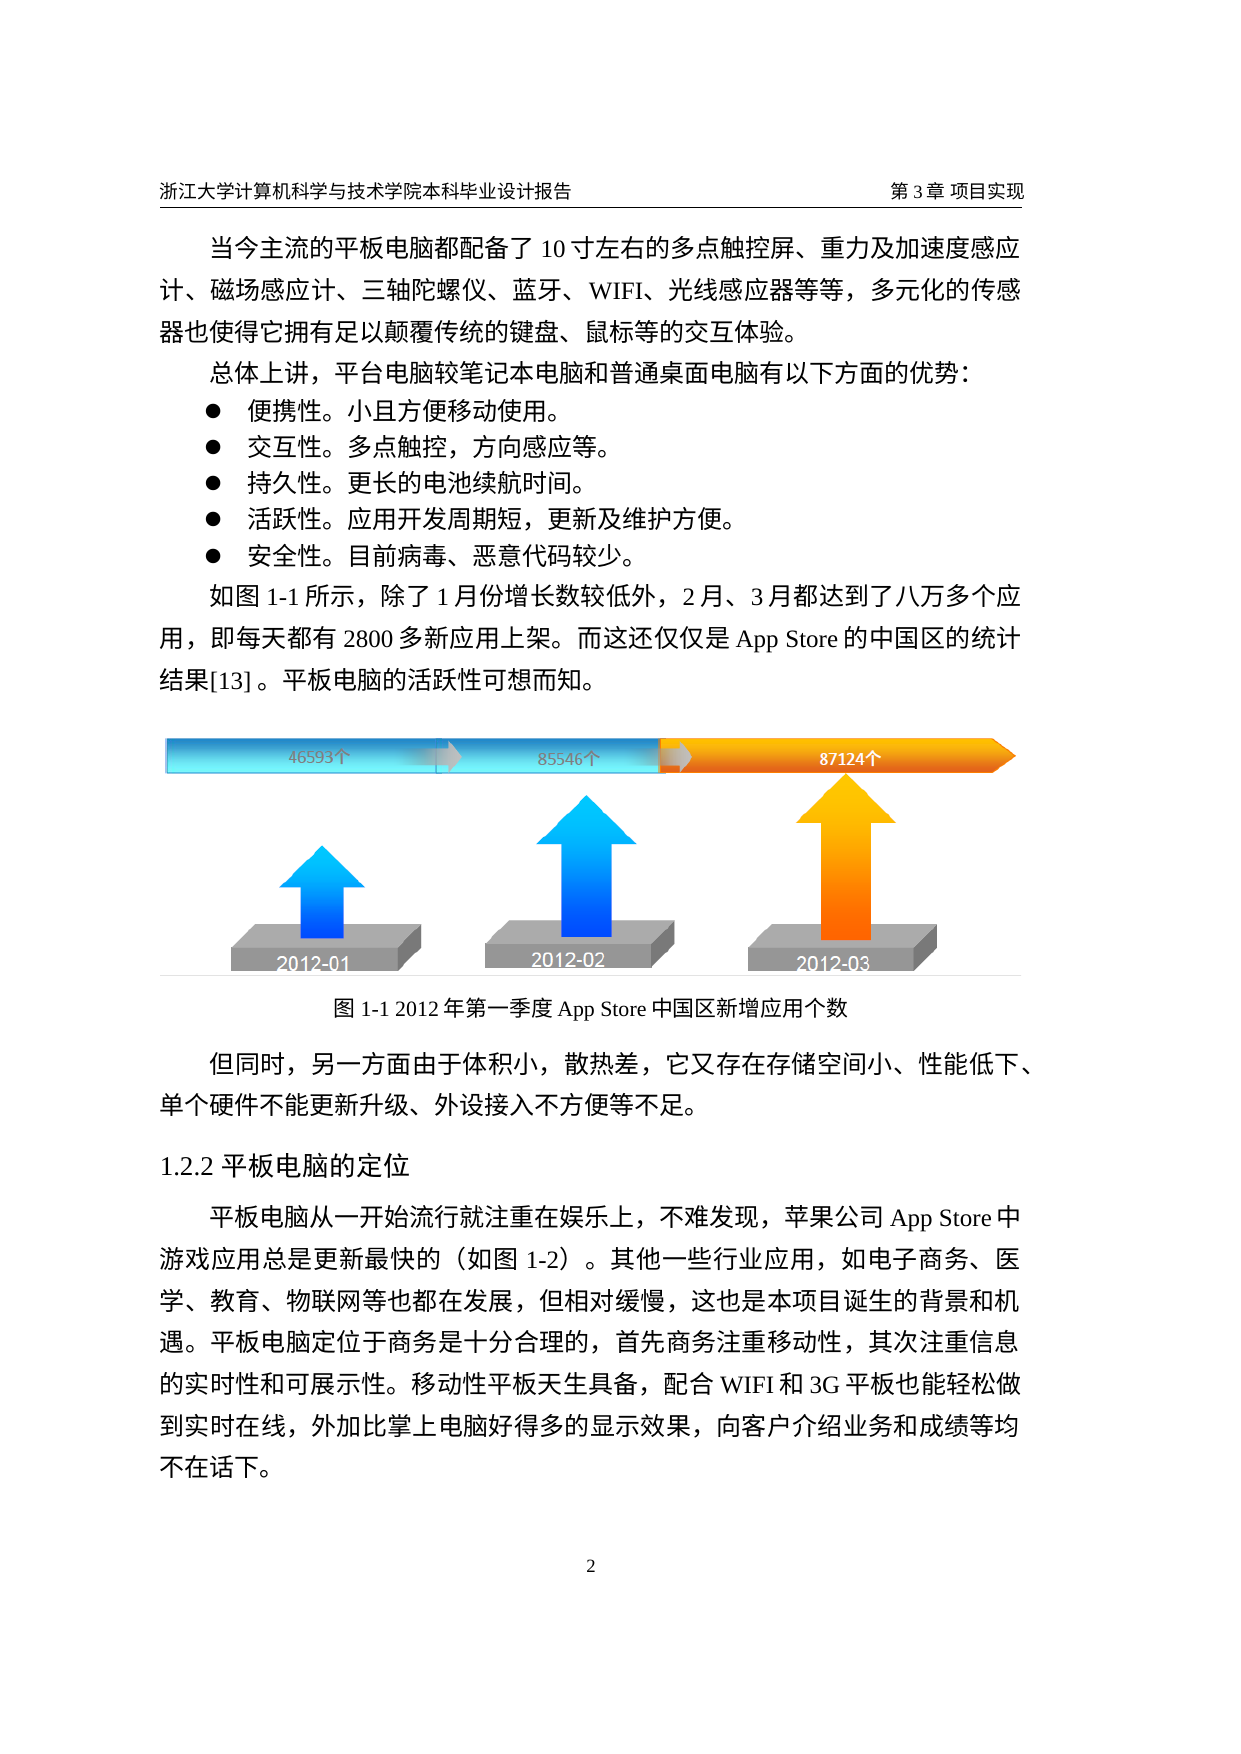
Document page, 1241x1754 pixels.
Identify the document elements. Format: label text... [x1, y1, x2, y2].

text 如图 1-1所示，除了1月份增长数较低外，2月、3月都达到了八万多个应用，即每天都有2800多新应用上架。而这还仅仅是App Store的中国区的统计结果[13] 。平板电脑的活跃性可想而知。 [159, 572, 1022, 697]
text 当今主流的平板电脑都配备了10寸左右的多点触控屏、重力及加速度感应计、磁场感应计、三轴陀螺仪、蓝牙、WIFI、光线感应器等等，多元化的传感器也使得它拥有足以颠覆传统的键盘、鼠标等的交互体验。 [159, 224, 1022, 349]
text 总体上讲，平台电脑较笔记本电脑和普通桌面电脑有以下方面的优势： [159, 349, 1022, 391]
text 图 1-1 2012年第一季度App Store中国区新增应用个数 [159, 991, 1022, 1023]
list 活跃性。应用开发周期短，更新及维护方便。 [204, 500, 1022, 536]
list 持久性。更长的电池续航时间。 [204, 464, 1022, 500]
list 便携性。小且方便移动使用。 [204, 391, 1022, 427]
text 但同时，另一方面由于体积小，散热差，它又存在存储空间小、性能低下、单个硬件不能更新升级、外设接入不方便等不足。 [159, 1040, 1022, 1123]
list 安全性。目前病毒、恶意代码较少。 [204, 536, 1022, 572]
text 平板电脑从一开始流行就注重在娱乐上，不难发现，苹果公司App Store中游戏应用总是更新最快的（如图 1-2）。其他一些行业应用，如电子商务、医学、教育、物联网等也都在发展，但相对缓慢，这也是本项目诞生的背景和机遇。平板电脑定位于商务是十分合理的，首先商务注重移动性，其次注重信息的实时性和可展示性。移动性平板天生具备，配合WIFI和3G平板也能轻松做到实时在线，外加比掌上电脑好得多的显示效果，向客户介绍业务和成绩等均不在话下。 [159, 1193, 1022, 1485]
picture [160, 697, 1022, 976]
list 交互性。多点触控，方向感应等。 [204, 427, 1022, 464]
text 平板电脑的定位 [159, 1148, 1022, 1181]
